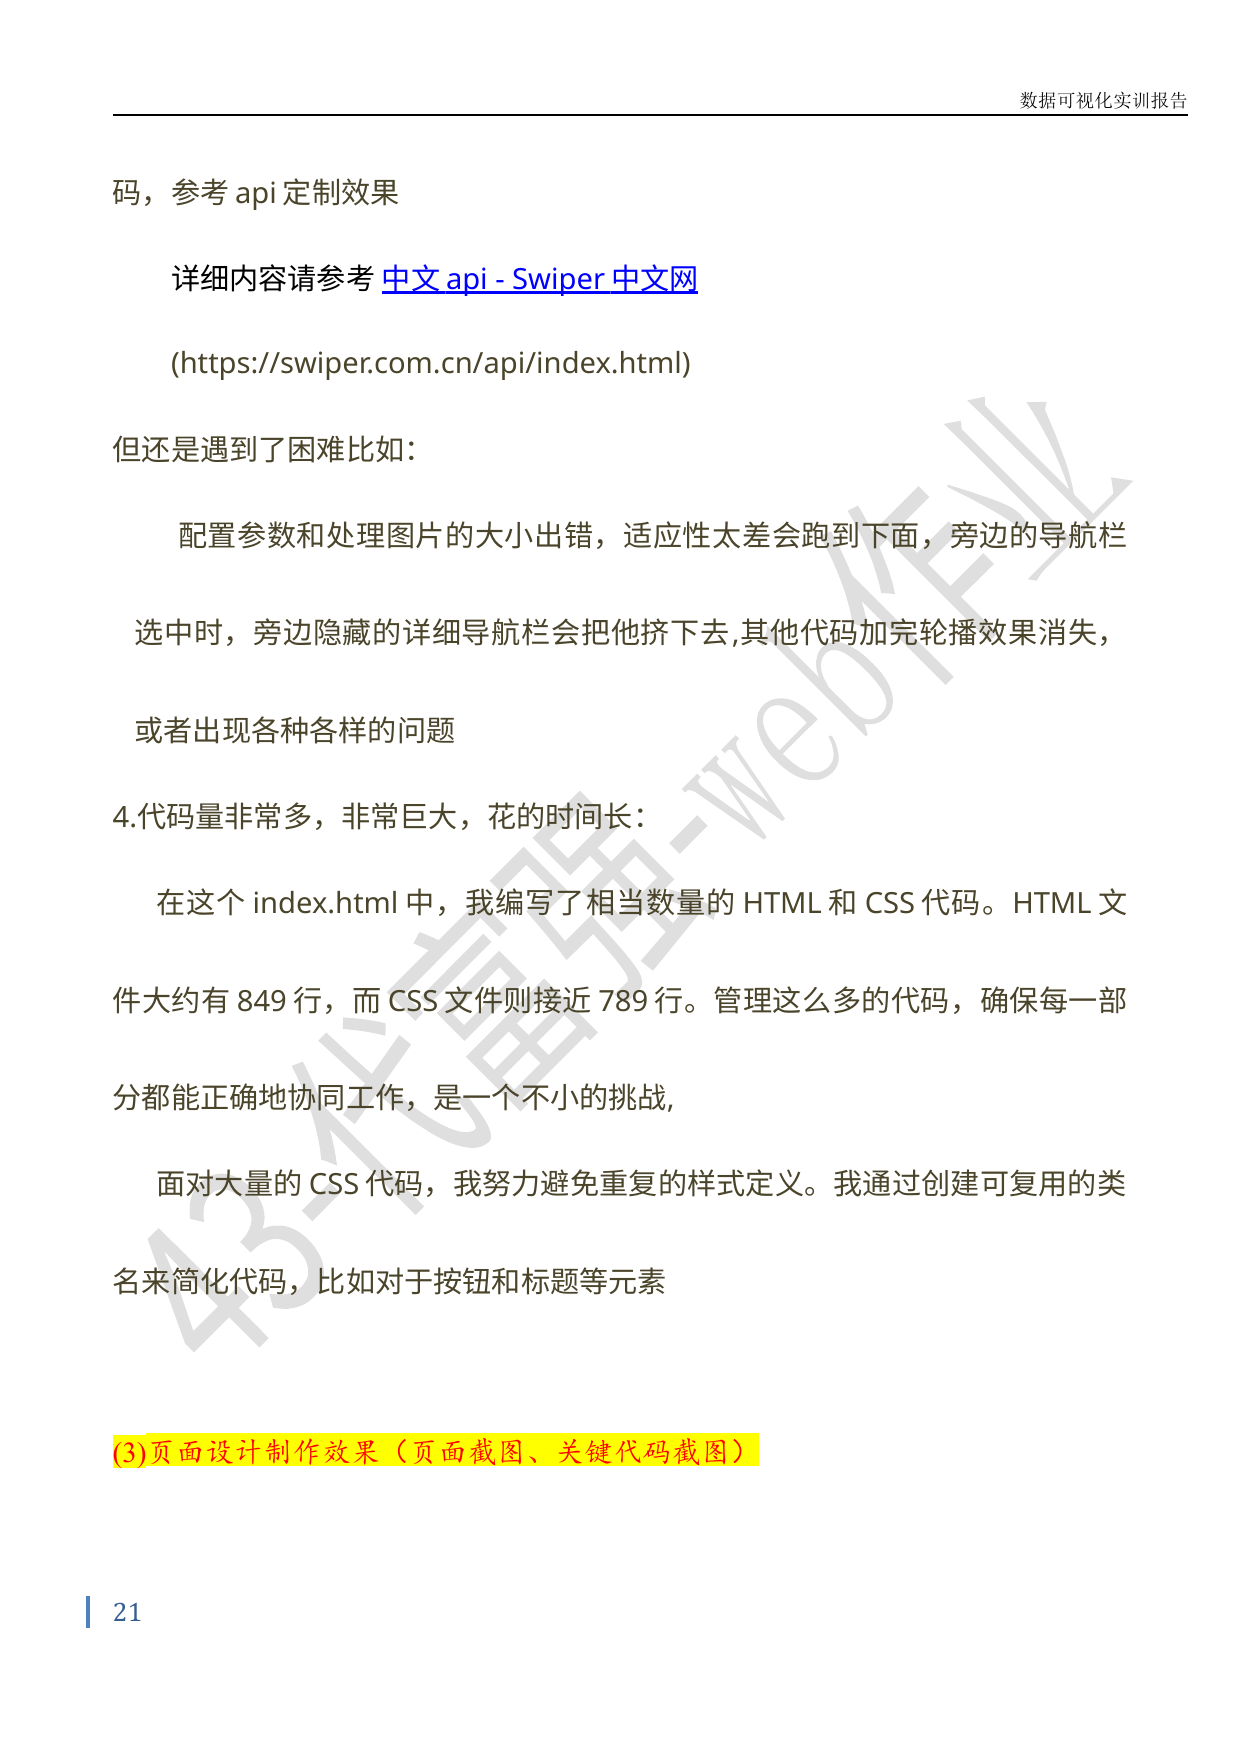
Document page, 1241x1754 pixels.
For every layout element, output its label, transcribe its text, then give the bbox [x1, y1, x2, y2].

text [112, 158, 1128, 223]
text 配置参数和处理图片的大小出错，适应性太差会跑到下面，旁边的导航栏选中时，旁边隐藏的详细导航栏会把他挤下去,其他代码加完轮播效果消失，或者出现各种各样的问题 [134, 501, 1128, 761]
text 面对大量的CSS代码，我努力避免重复的样式定义。我通过创建可复用的类名来简化代码，比如对于按钮和标题等元素 [112, 1149, 1128, 1312]
text 但还是遇到了困难比如： [112, 415, 1128, 480]
text 详细内容请参考 中文api - Swiper中文网 [112, 244, 1128, 309]
text (https://swiper.com.cn/api/index.html) [112, 330, 1128, 395]
text 4.代码量非常多，非常巨大，花的时间长： [112, 782, 1128, 847]
text (3)页面设计制作效果（页面截图、关键代码截图） [112, 1418, 1128, 1483]
text 在这个index.html中，我编写了相当数量的HTML和CSS代码。HTML文件大约有849行，而CSS文件则接近789行。管理这么多的代码，确保每一部分都能正确地协同工作，是一个不小的挑战, [112, 868, 1128, 1128]
